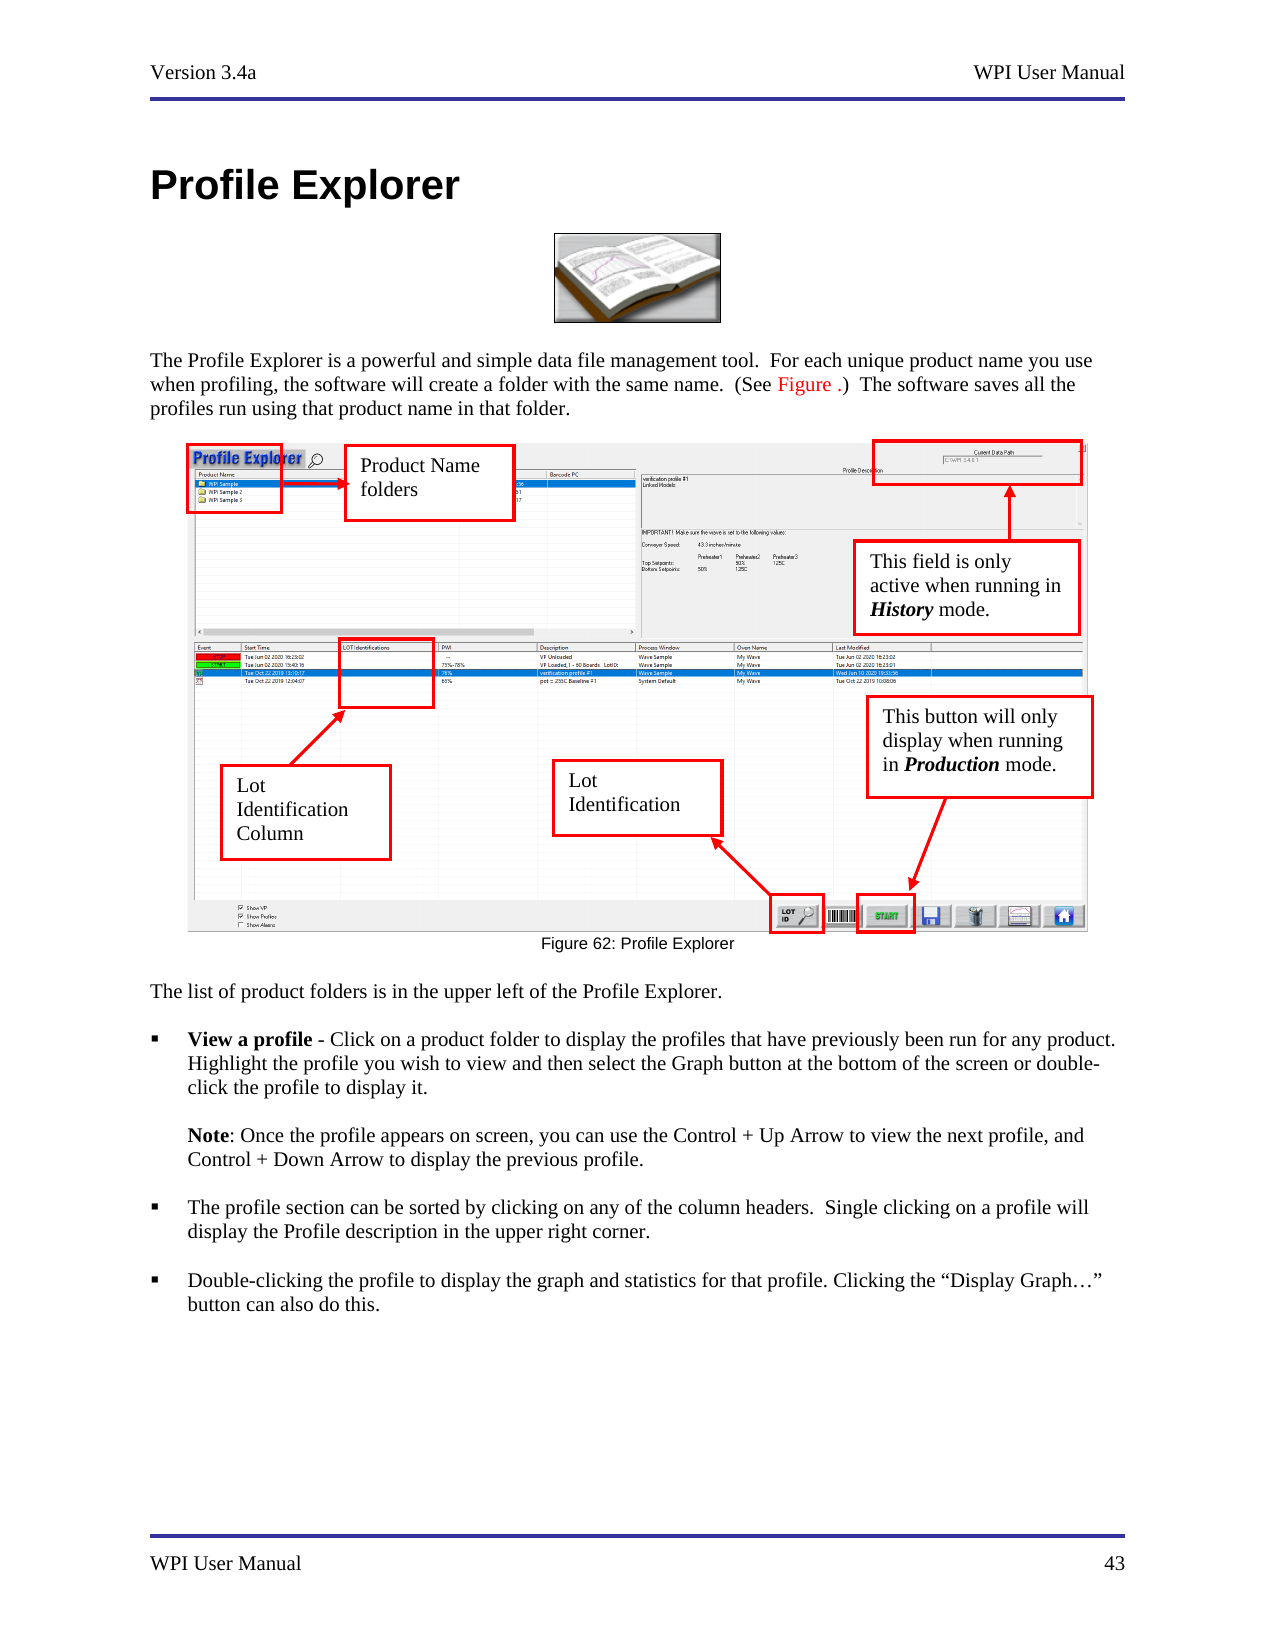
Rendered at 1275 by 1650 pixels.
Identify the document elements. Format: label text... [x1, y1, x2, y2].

list Double-clicking the profile to display the graph and statistics for that profile. Clicking the “Display Graph…” button can also do this. [150, 1267, 1125, 1316]
picture [189, 446, 280, 511]
picture [555, 234, 720, 322]
text Note: Once the profile appears on screen, you can use the Control + Up Arrow to view the next profile, and Control + Down Arrow to display the previous profile. [187, 1123, 1125, 1171]
list The profile section can be sorted by clicking on any of the column headers. Single clicking on a profile will display the Profile description in the upper right corner. [150, 1195, 1125, 1243]
text The list of product folders is in the upper left of the Profile Explorer. [150, 979, 1125, 1003]
picture [859, 896, 913, 930]
picture [875, 443, 1080, 483]
picture [187, 443, 1088, 932]
list View a profile - Click on a product folder to display the profiles that have previously been run for any product. Highlight the profile you wish to view and then select the Graph button at the bottom of the screen or double-click the profile to display it. [150, 1027, 1125, 1099]
text The Profile Explorer is a powerful and simple data file management tool. For each unique product name you use when profiling, the software will create a folder with the same name. (See Figure .) The software saves all the profiles run using that product name in that folder. [150, 348, 1125, 420]
text Figure 62: Profile Explorer [150, 933, 1125, 953]
picture [772, 896, 822, 931]
subtitle Profile Explorer [150, 160, 1125, 208]
